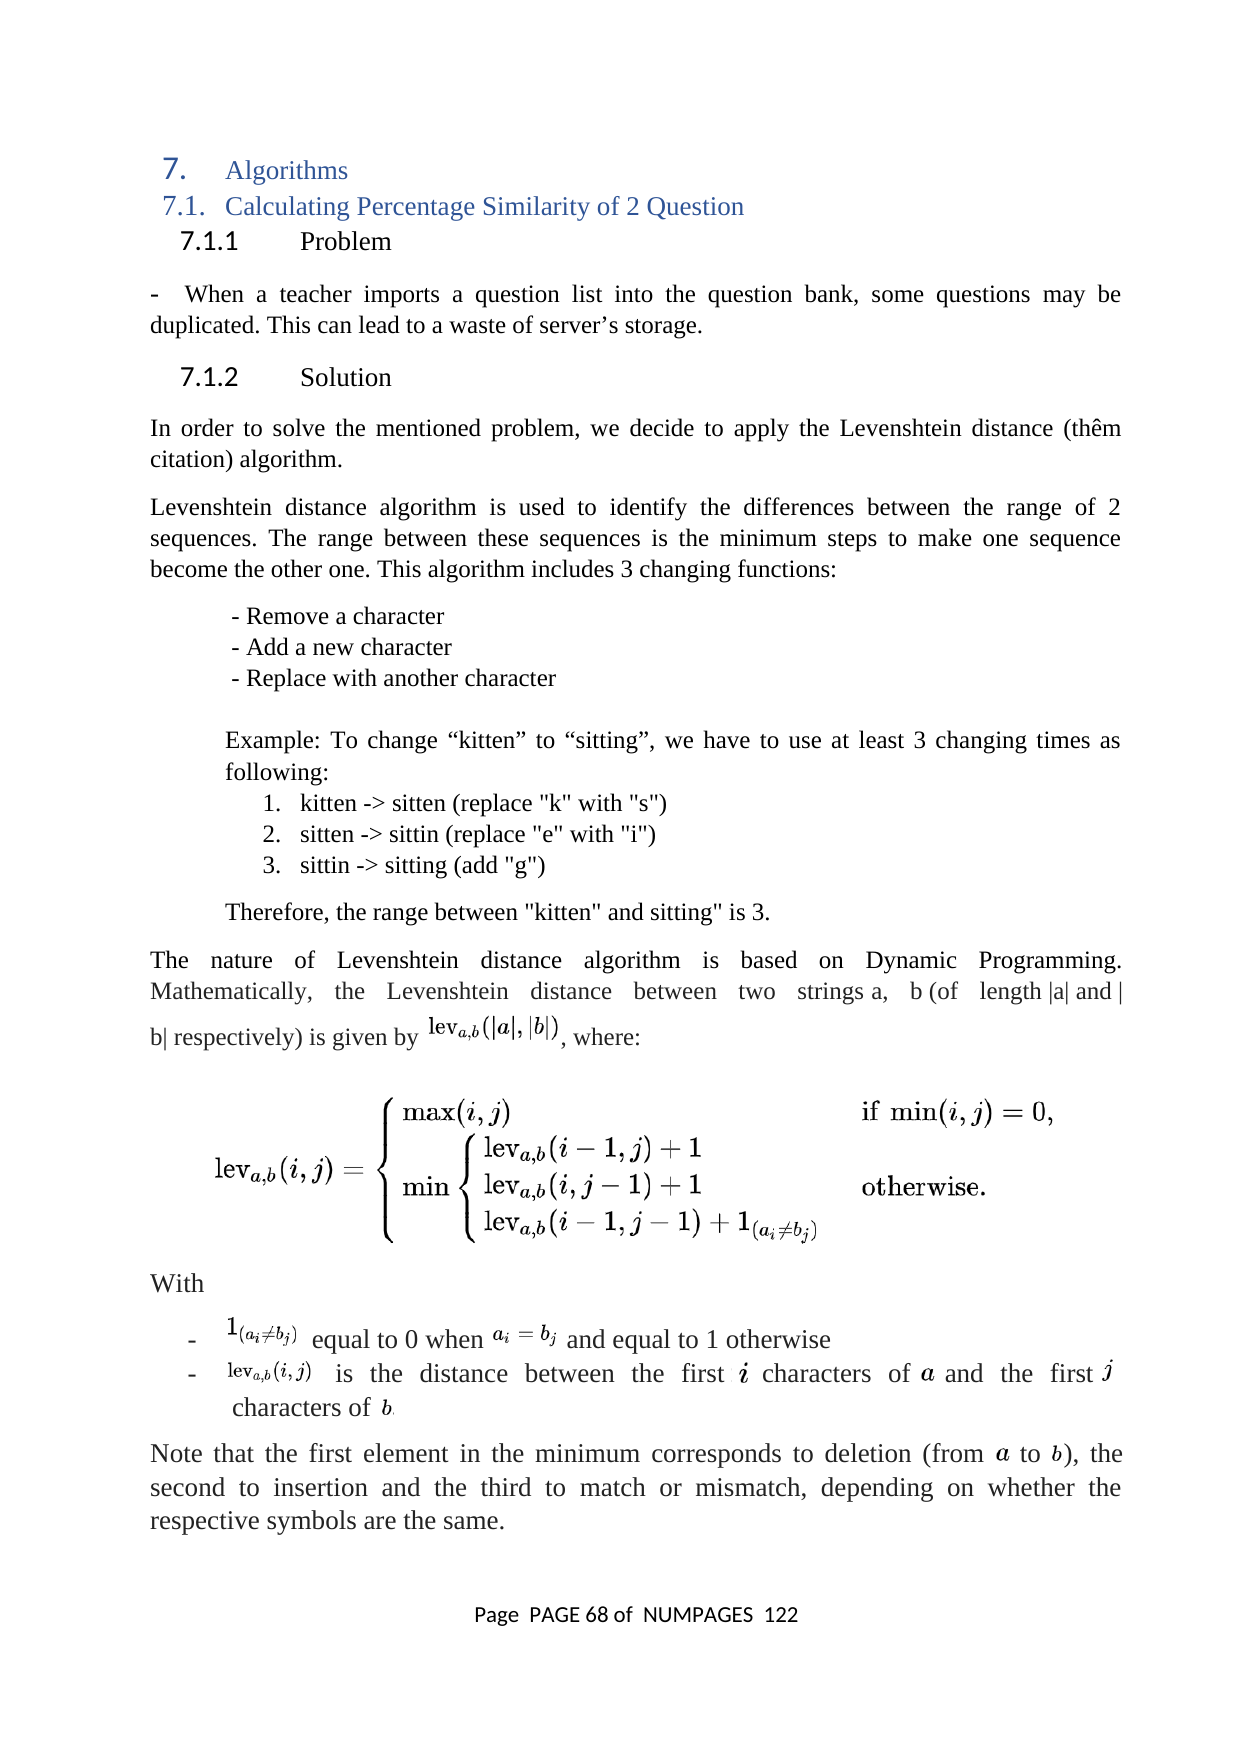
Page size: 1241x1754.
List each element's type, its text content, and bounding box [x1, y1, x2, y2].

picture [917, 1365, 938, 1383]
picture [225, 1312, 298, 1349]
list sitten -> sittin (replace "e" with "i") [262, 819, 1123, 847]
picture [193, 1081, 1080, 1255]
picture [225, 1361, 312, 1383]
subtitle Problem [150, 222, 1123, 257]
list - Replace with another character [225, 663, 1123, 692]
list The nature of Levenshtein distance algorithm is based on Dynamic Programming. Mathematically, the Levenshtein distance between two strings {\displaystyle a,b}a, b (of length {\displaystyle |a|}|a| and {\displaystyle |b|}|b| respectively) is given by ,{\displaystyle \operatorname {lev} _{a,b}(|a|,|b|)} where: [150, 945, 1123, 1050]
list kitten -> sitten (replace "k" with "s") [262, 788, 1123, 816]
subtitle Solution [150, 358, 1123, 393]
picture [1047, 1441, 1064, 1463]
text With [150, 1267, 1123, 1298]
list sittin -> sitting (add "g") [262, 850, 1123, 878]
text - When a teacher imports a question list into the question bank, some questions may be duplicated. This can lead to a waste of server’s storage. [150, 277, 1123, 339]
list {\displaystyle \operatorname {lev} _{a,b}(i,j)} is the distance between the first {\displaystyle i} characters of {\displaystyle a} and the first {\displaystyle j} characters of {\displaystyle b} [187, 1357, 1123, 1422]
subtitle Algorithms [150, 147, 1123, 188]
picture [992, 1445, 1013, 1463]
text Levenshtein distance algorithm is used to identify the differences between the range of 2 sequences. The range between these sequences is the minimum steps to make one sequence become the other one. This algorithm includes 3 changing functions: [150, 492, 1123, 582]
list - Remove a character [225, 601, 1123, 630]
picture [1100, 1356, 1117, 1383]
text Therefore, the range between "kitten" and sitting" is 3. [150, 897, 1123, 926]
picture [377, 1395, 394, 1417]
picture [490, 1322, 560, 1349]
subtitle Calculating Percentage Similarity of 2 Question [150, 188, 1123, 222]
list Example: To change “kitten” to “sitting”, we have to use at least 3 changing times as following: [225, 726, 1123, 785]
list - Add a new character [225, 632, 1123, 661]
text In order to solve the mentioned problem, we decide to apply the Levenshtein distance (thêm citation) algorithm. [150, 413, 1123, 473]
list {\displaystyle 1_{(a_{i}\neq b_{j})}} equal to 0 when {\displaystyle a_{i}=b_{j}} and equal to 1 otherwise [187, 1313, 1123, 1354]
picture [425, 1007, 561, 1045]
text Note that the first element in the minimum corresponds to deletion (from {\displaystyle a} to {\displaystyle b}), the second to insertion and the third to match or mismatch, depending on whether the respective symbols are the same. [150, 1437, 1123, 1535]
picture [731, 1361, 755, 1383]
